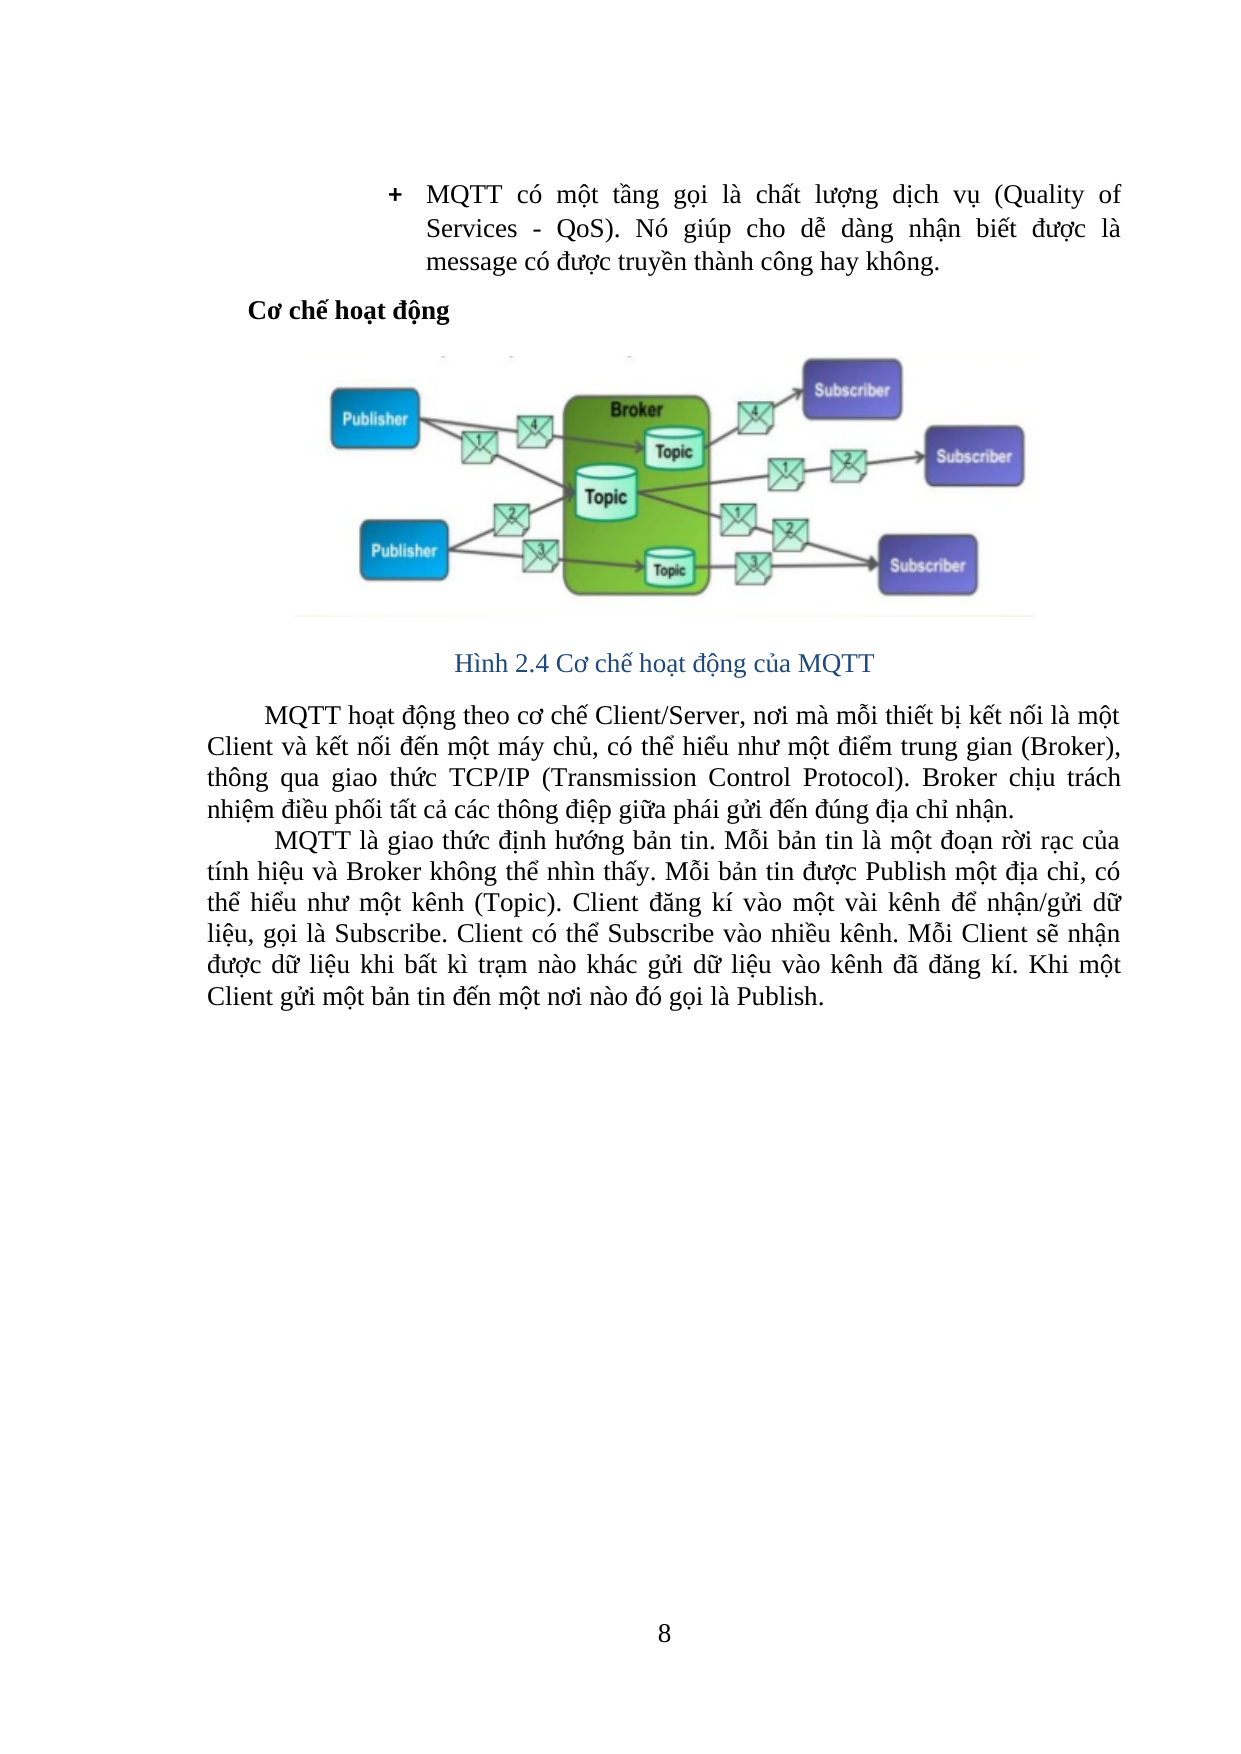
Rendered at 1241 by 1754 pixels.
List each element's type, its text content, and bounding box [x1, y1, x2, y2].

list MQTT có một tầng gọi là chất lượng dịch vụ (Quality of Services - QoS). Nó giúp cho dễ dàng nhận biết được là message có được truyền thành công hay không. [388, 177, 1122, 276]
picture [294, 356, 1035, 617]
text Cơ chế hoạt động [207, 294, 1122, 326]
text MQTT hoạt động theo cơ chế Client/Server, nơi mà mỗi thiết bị kết nối là một Client và kết nối đến một máy chủ, có thể hiểu như một điểm trung gian (Broker), thông qua giao thức TCP/IP (Transmission Control Protocol). Broker chịu trách nhiệm điều phối tất cả các thông điệp giữa phái gửi đến đúng địa chỉ nhận. [207, 699, 1122, 824]
text Hình 2.4 Cơ chế hoạt động của MQTT [207, 647, 1122, 678]
text MQTT là giao thức định hướng bản tin. Mỗi bản tin là một đoạn rời rạc của tính hiệu và Broker không thể nhìn thấy. Mỗi bản tin được Publish một địa chỉ, có thể hiểu như một kênh (Topic). Client đăng kí vào một vài kênh để nhận/gửi dữ liệu, gọi là Subscribe. Client có thể Subscribe vào nhiều kênh. Mỗi Client sẽ nhận được dữ liệu khi bất kì trạm nào khác gửi dữ liệu vào kênh đã đăng kí. Khi một Client gửi một bản tin đến một nơi nào đó gọi là Publish. [207, 824, 1122, 1011]
